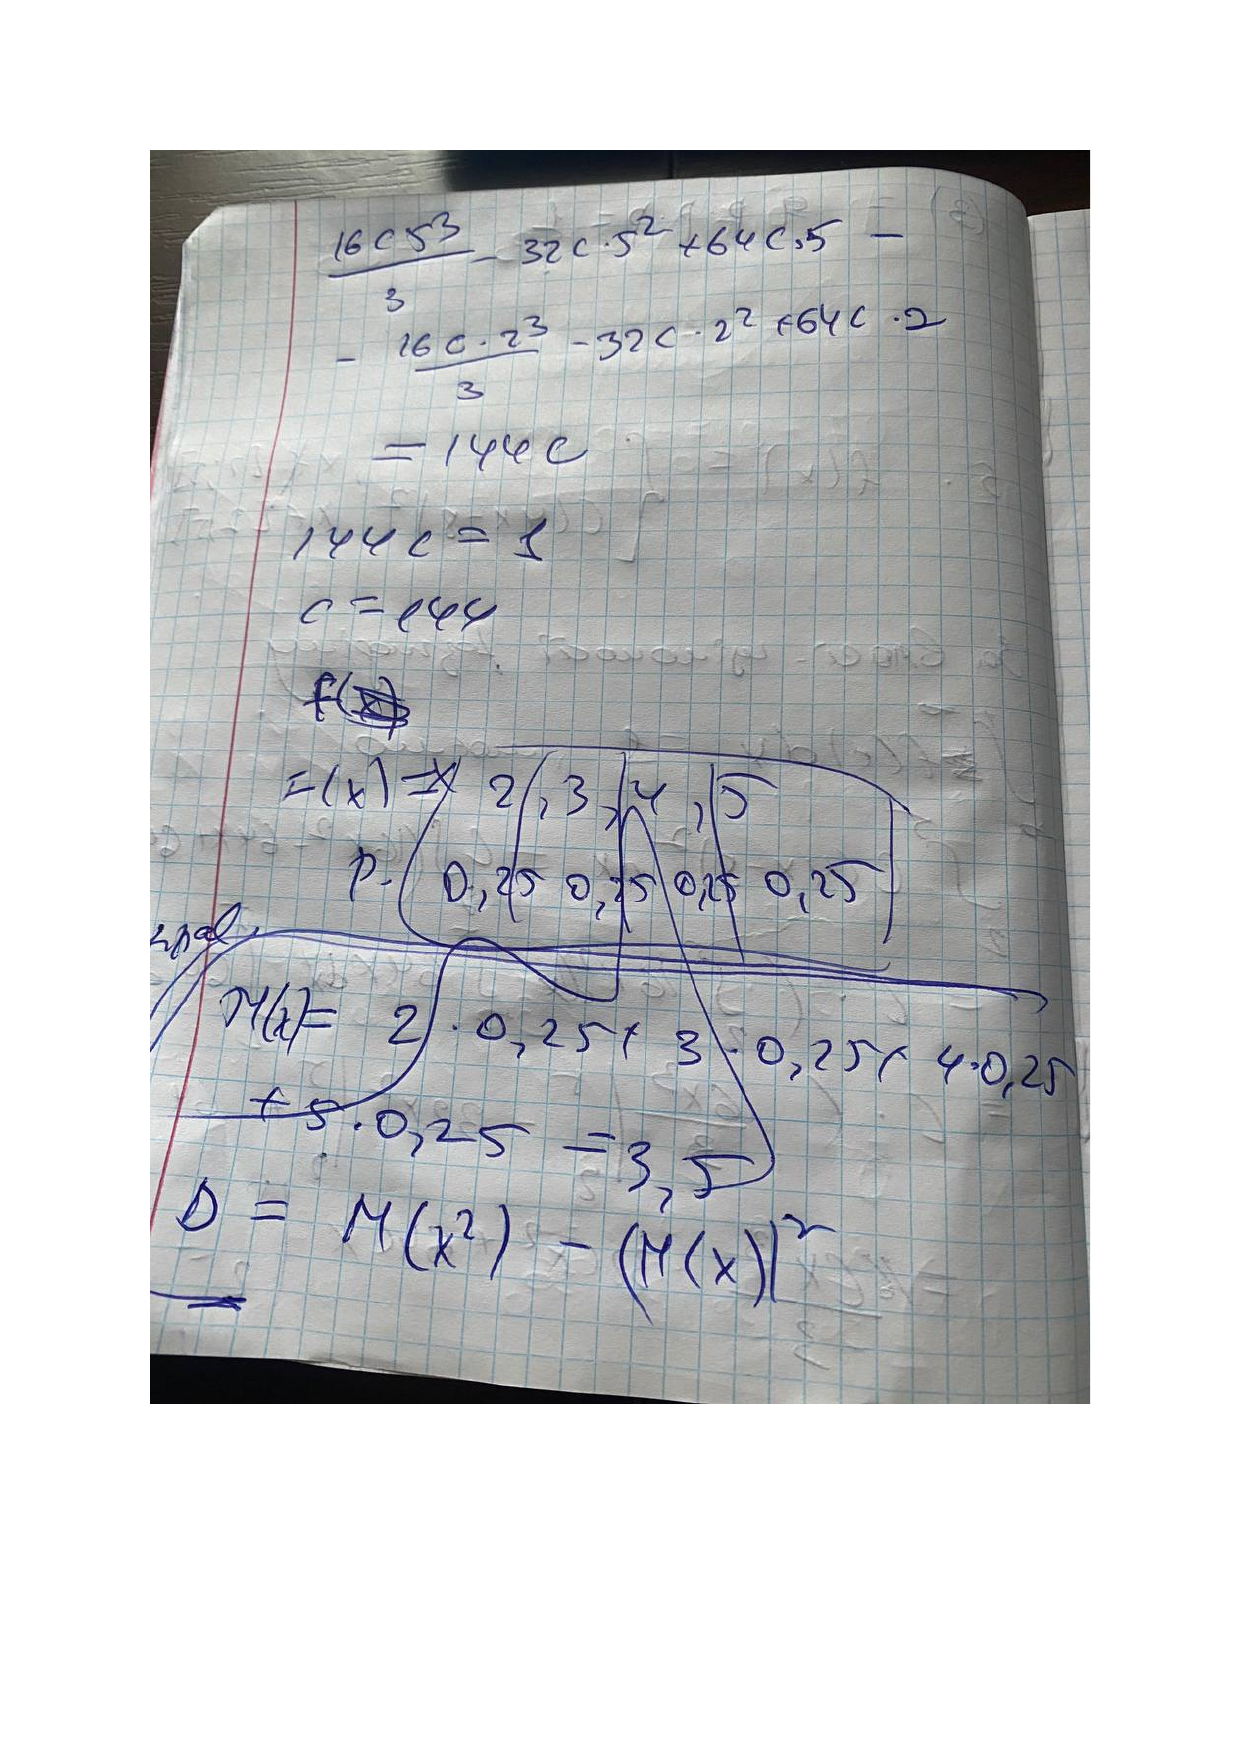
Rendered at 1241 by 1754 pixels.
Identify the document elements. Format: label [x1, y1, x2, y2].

picture [150, 150, 1091, 1404]
